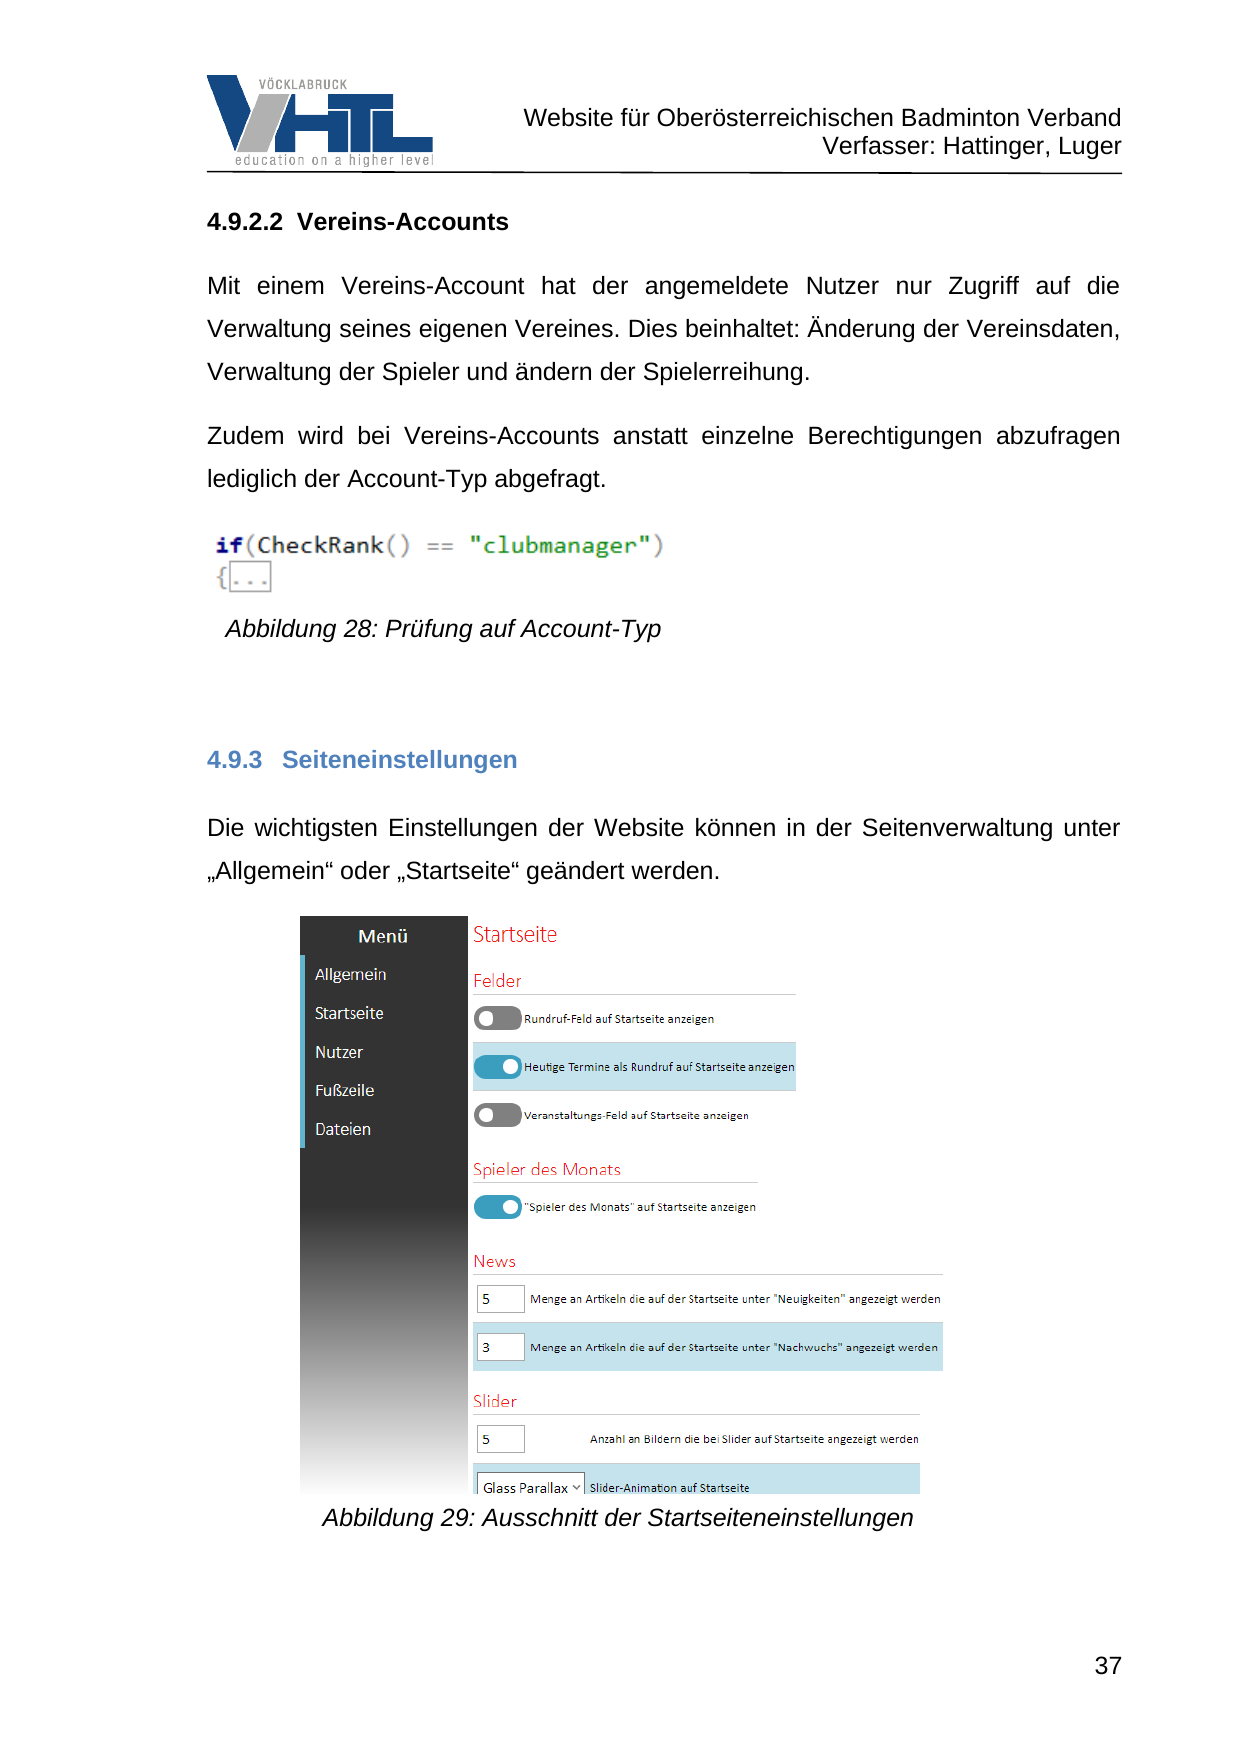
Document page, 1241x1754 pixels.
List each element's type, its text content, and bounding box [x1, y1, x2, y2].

text Mit einem Vereins-Account hat der angemeldete Nutzer nur Zugriff auf die Verwaltung seines eigenen Vereines. Dies beinhaltet: Änderung der Vereinsdaten, Verwaltung der Spieler und ändern der Spielerreihung. [207, 271, 1122, 386]
subtitle Vereins-Accounts [207, 207, 1122, 236]
subtitle Seiteneinstellungen [207, 545, 1122, 773]
picture [295, 913, 944, 1494]
picture [206, 75, 433, 167]
picture [206, 528, 683, 605]
text Die wichtigsten Einstellungen der Website können in der Seitenverwaltung unter „Allgemein“ oder „Startseite“ geändert werden. [207, 813, 1122, 884]
text Zudem wird bei Vereins-Accounts anstatt einzelne Berechtigungen abzufragen lediglich der Account-Typ abgefragt. [207, 421, 1122, 493]
